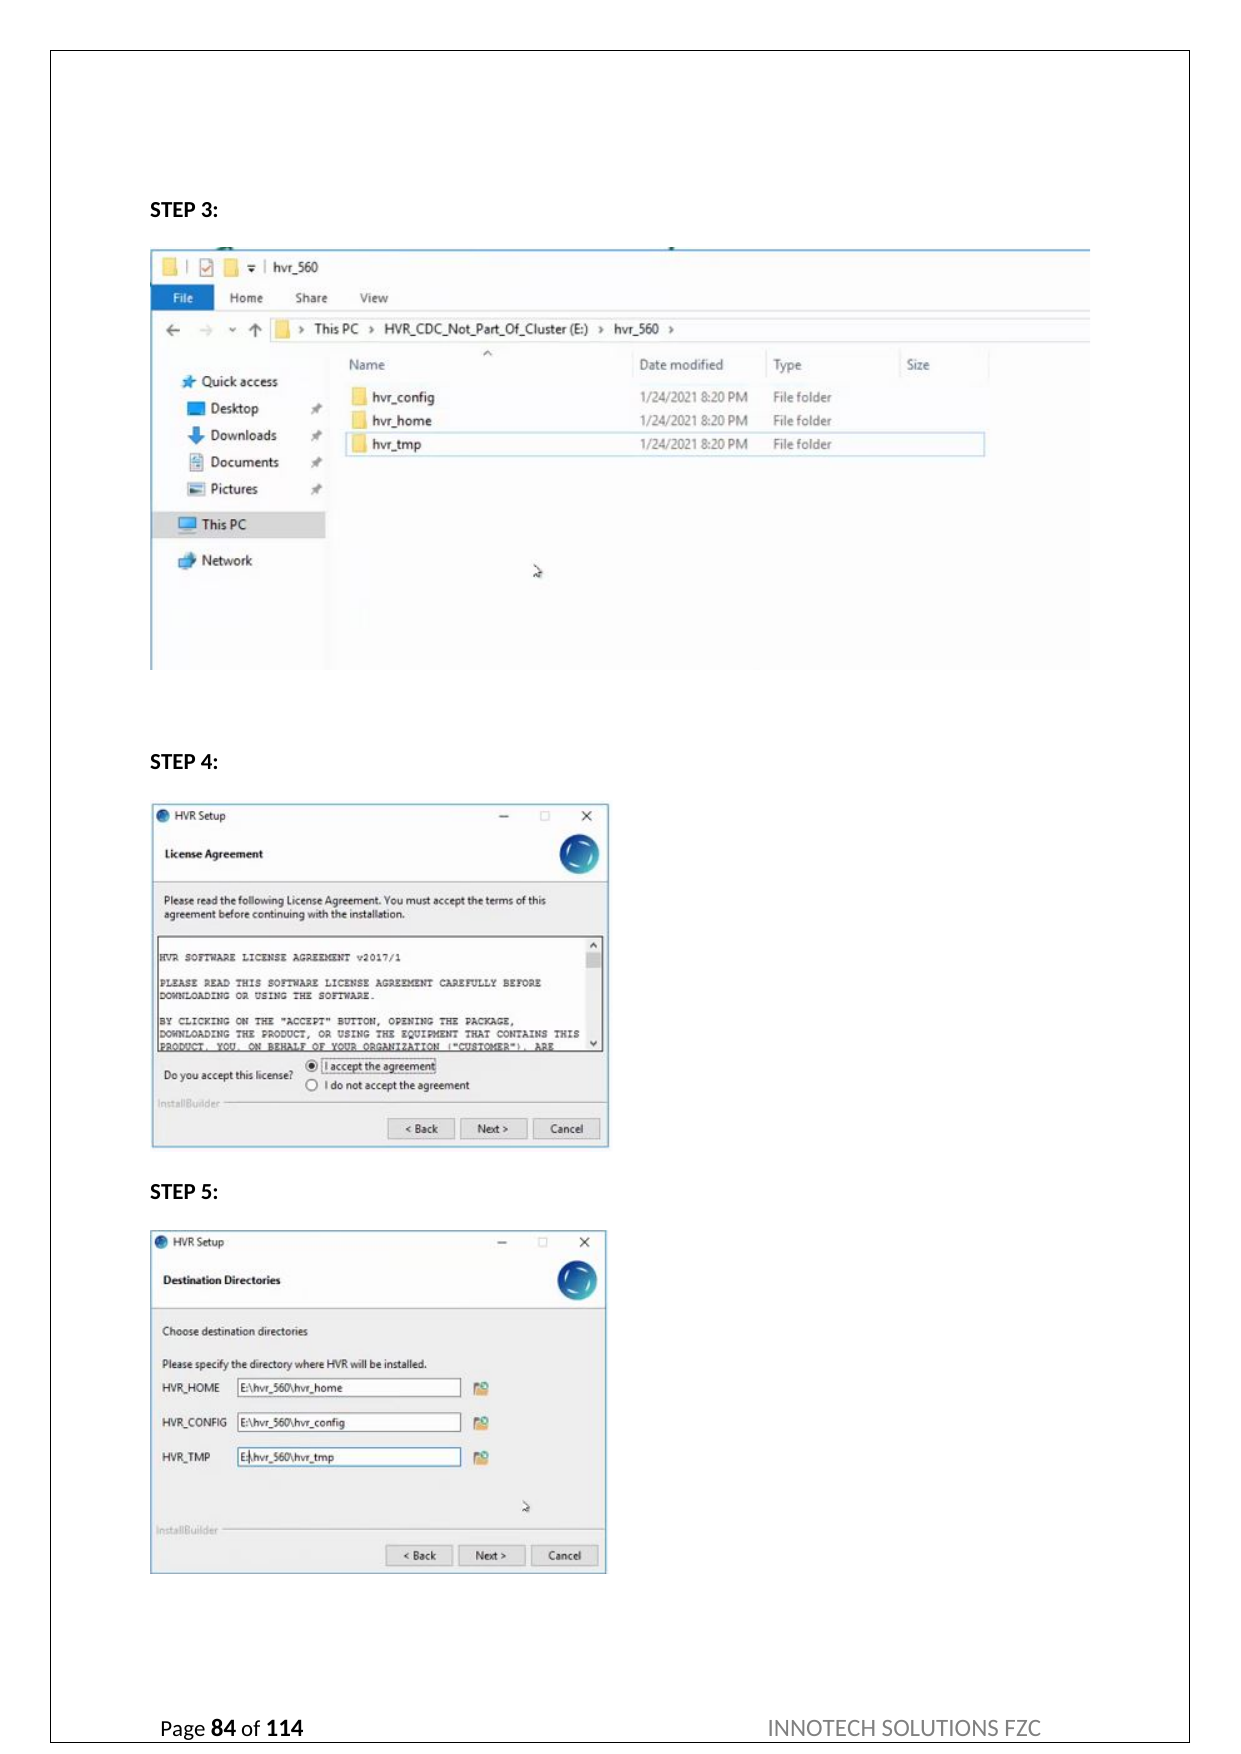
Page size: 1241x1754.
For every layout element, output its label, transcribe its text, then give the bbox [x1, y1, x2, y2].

picture [150, 1230, 610, 1574]
picture [150, 800, 613, 1152]
text STEP 4: [150, 747, 1152, 775]
picture [150, 247, 1091, 670]
text STEP 5: [150, 1177, 1152, 1205]
text STEP 3: [150, 195, 1152, 223]
